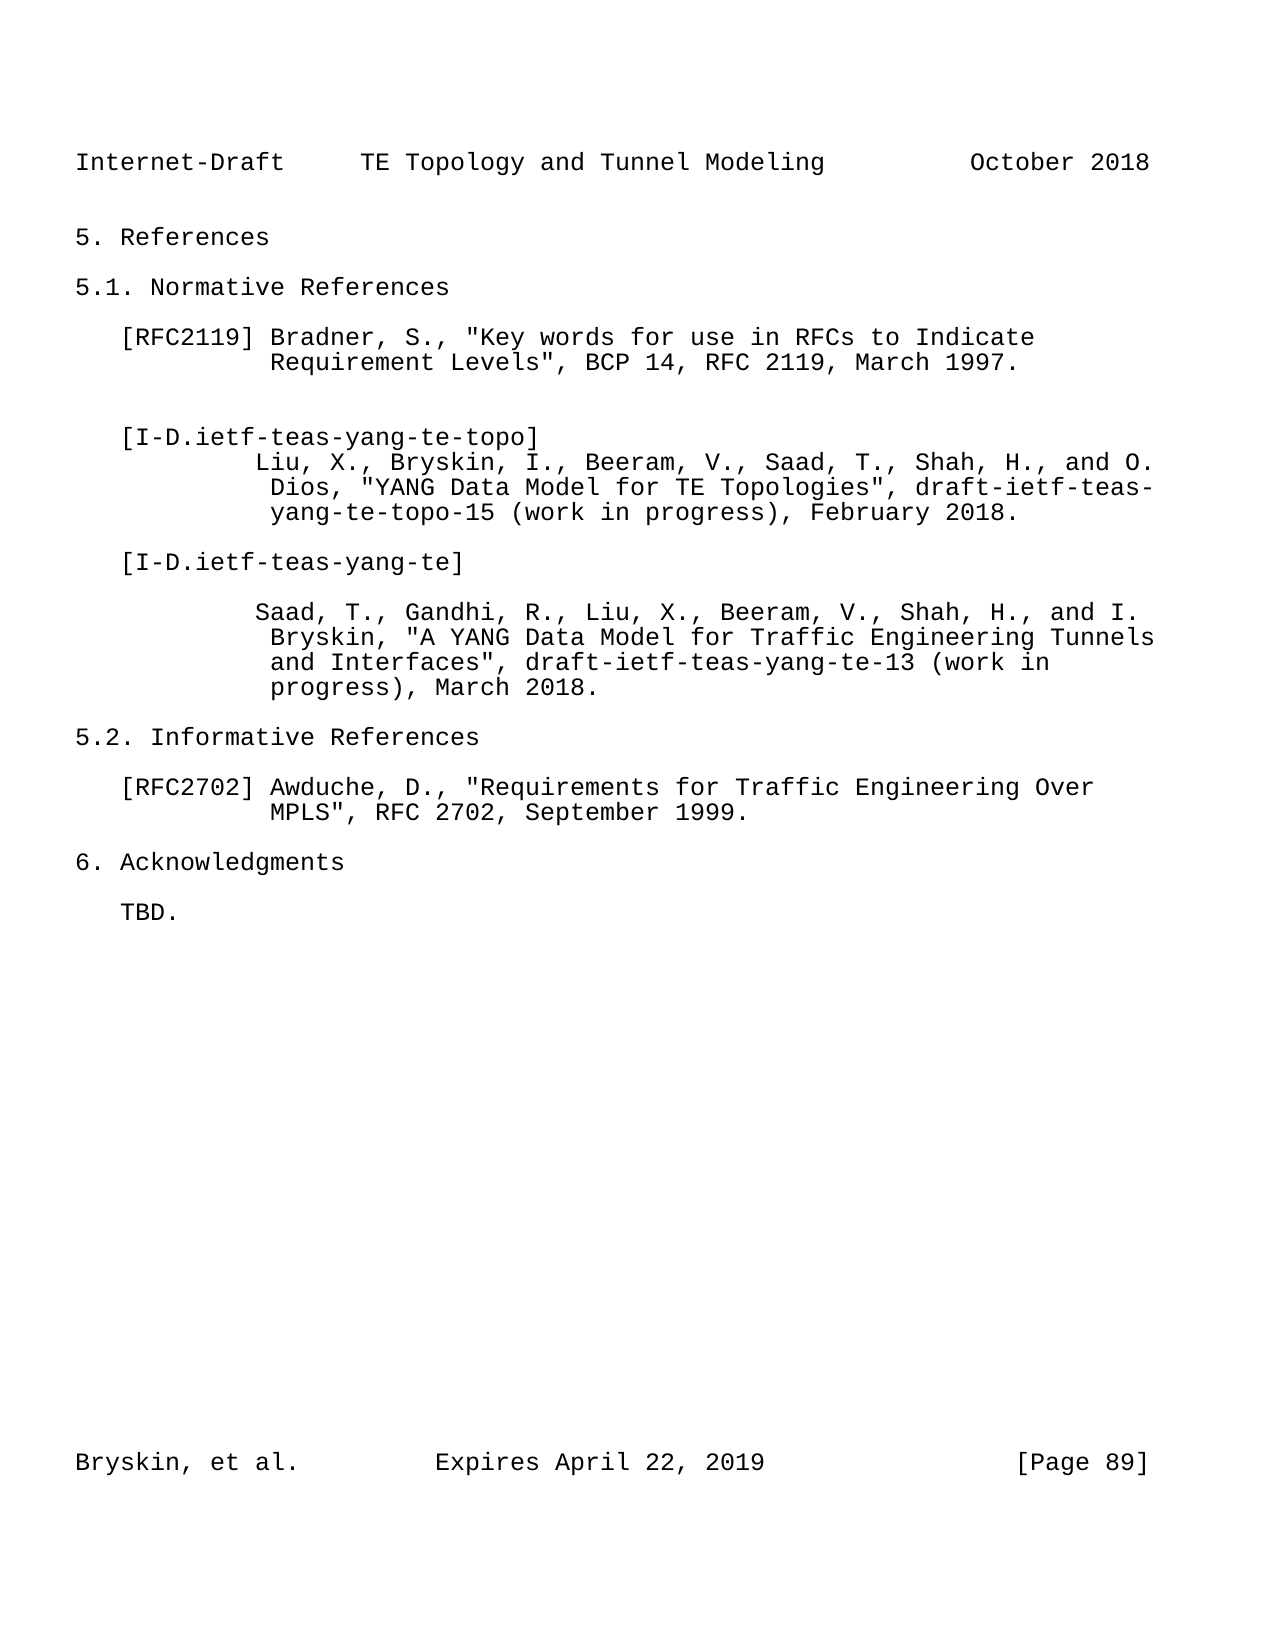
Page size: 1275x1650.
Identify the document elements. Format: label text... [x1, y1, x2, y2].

text TBD. [120, 900, 1158, 925]
subtitle Normative References [75, 275, 1158, 300]
text [I-D.ietf-teas-yang-te-topo] [120, 425, 1158, 450]
text [RFC2119] Bradner, S., "Key words for use in RFCs to Indicate Requirement Levels", BCP 14, RFC 2119, March 1997. [120, 325, 1158, 375]
text [I-D.ietf-teas-yang-te] [120, 550, 1158, 575]
text Liu, X., Bryskin, I., Beeram, V., Saad, T., Shah, H., and O. Dios, "YANG Data Model for TE Topologies", draft-ietf-teas-yang-te-topo-15 (work in progress), February 2018. [120, 450, 1158, 525]
subtitle Acknowledgments [75, 850, 1158, 875]
subtitle Informative References [75, 725, 1158, 750]
text [RFC2702] Awduche, D., "Requirements for Traffic Engineering Over MPLS", RFC 2702, September 1999. [120, 775, 1158, 825]
subtitle References [75, 225, 1158, 250]
text Saad, T., Gandhi, R., Liu, X., Beeram, V., Shah, H., and I. Bryskin, "A YANG Data Model for Traffic Engineering Tunnels and Interfaces", draft-ietf-teas-yang-te-13 (work in progress), March 2018. [120, 600, 1158, 700]
